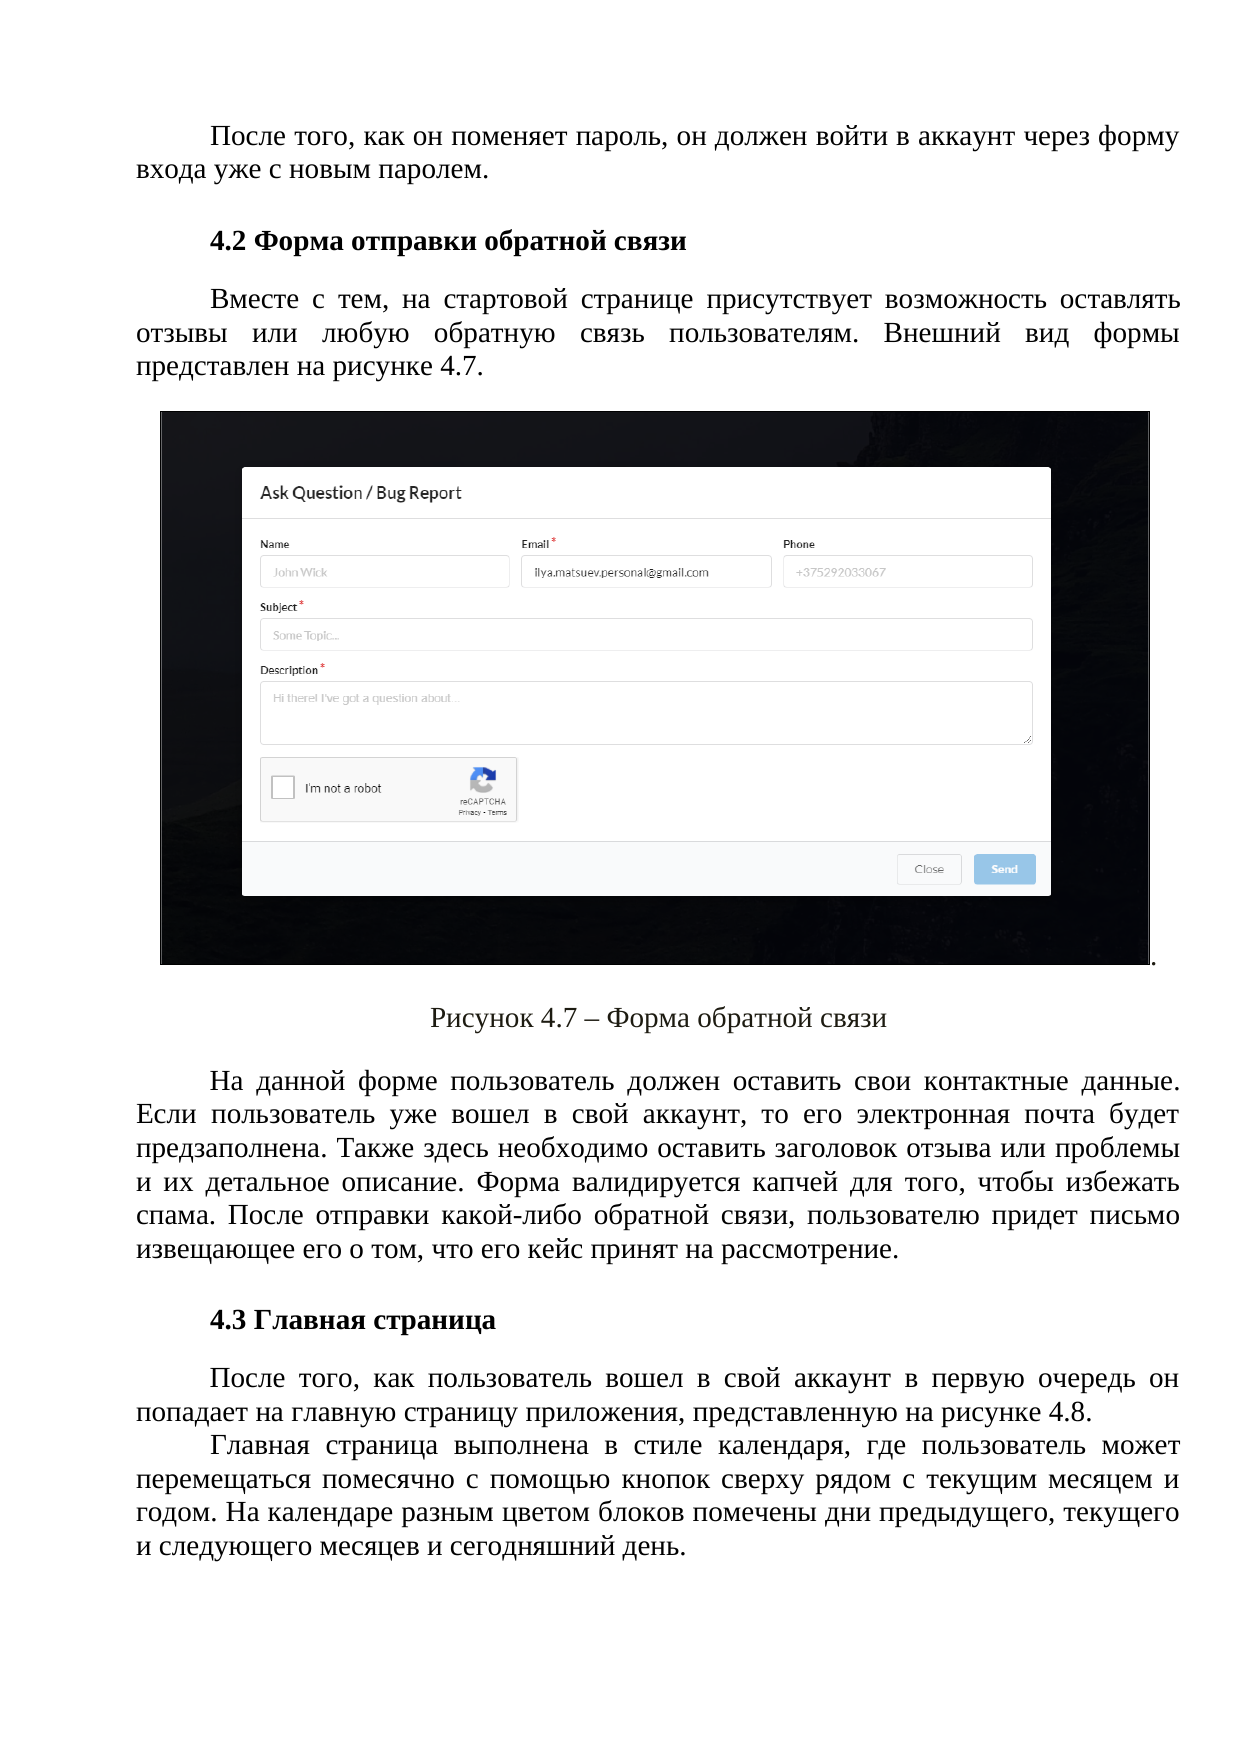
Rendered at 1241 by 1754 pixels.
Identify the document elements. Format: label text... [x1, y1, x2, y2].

text После того, как он поменяет пароль, он должен войти в аккаунт через форму входа уже с новым паролем. [136, 118, 1181, 185]
text На данной форме пользователь должен оставить свои контактные данные. Если пользователь уже вошел в свой аккаунт, то его электронная почта будет предзаполнена. Также здесь необходимо оставить заголовок отзыва или проблемы и их детальное описание. Форма валидируется капчей для того, чтобы избежать спама. После отправки какой-либо обратной связи, пользователю придет письмо извещающее его о том, что его кейс принят на рассмотрение. [136, 1063, 1181, 1264]
text Рисунок 4.7 – Форма обратной связи [136, 1000, 1181, 1034]
subtitle Форма отправки обратной связи [136, 223, 1181, 256]
text Главная страница выполнена в стиле календаря, где пользователь может перемещаться помесячно с помощью кнопок сверху рядом с текущим месяцем и годом. На календаре разным цветом блоков помечены дни предыдущего, текущего и следующего месяцев и сегодняшний день. [136, 1427, 1181, 1562]
text После того, как пользователь вошел в свой аккаунт в первую очередь он попадает на главную страницу приложения, представленную на рисунке 4.8. [136, 1360, 1181, 1427]
text Вместе с тем, на стартовой странице присутствует возможность оставлять отзывы или любую обратную связь пользователям. Внешний вид формы представлен на рисунке 4.7. [136, 281, 1181, 382]
picture [161, 412, 1149, 964]
subtitle Главная страница [136, 1302, 1181, 1335]
